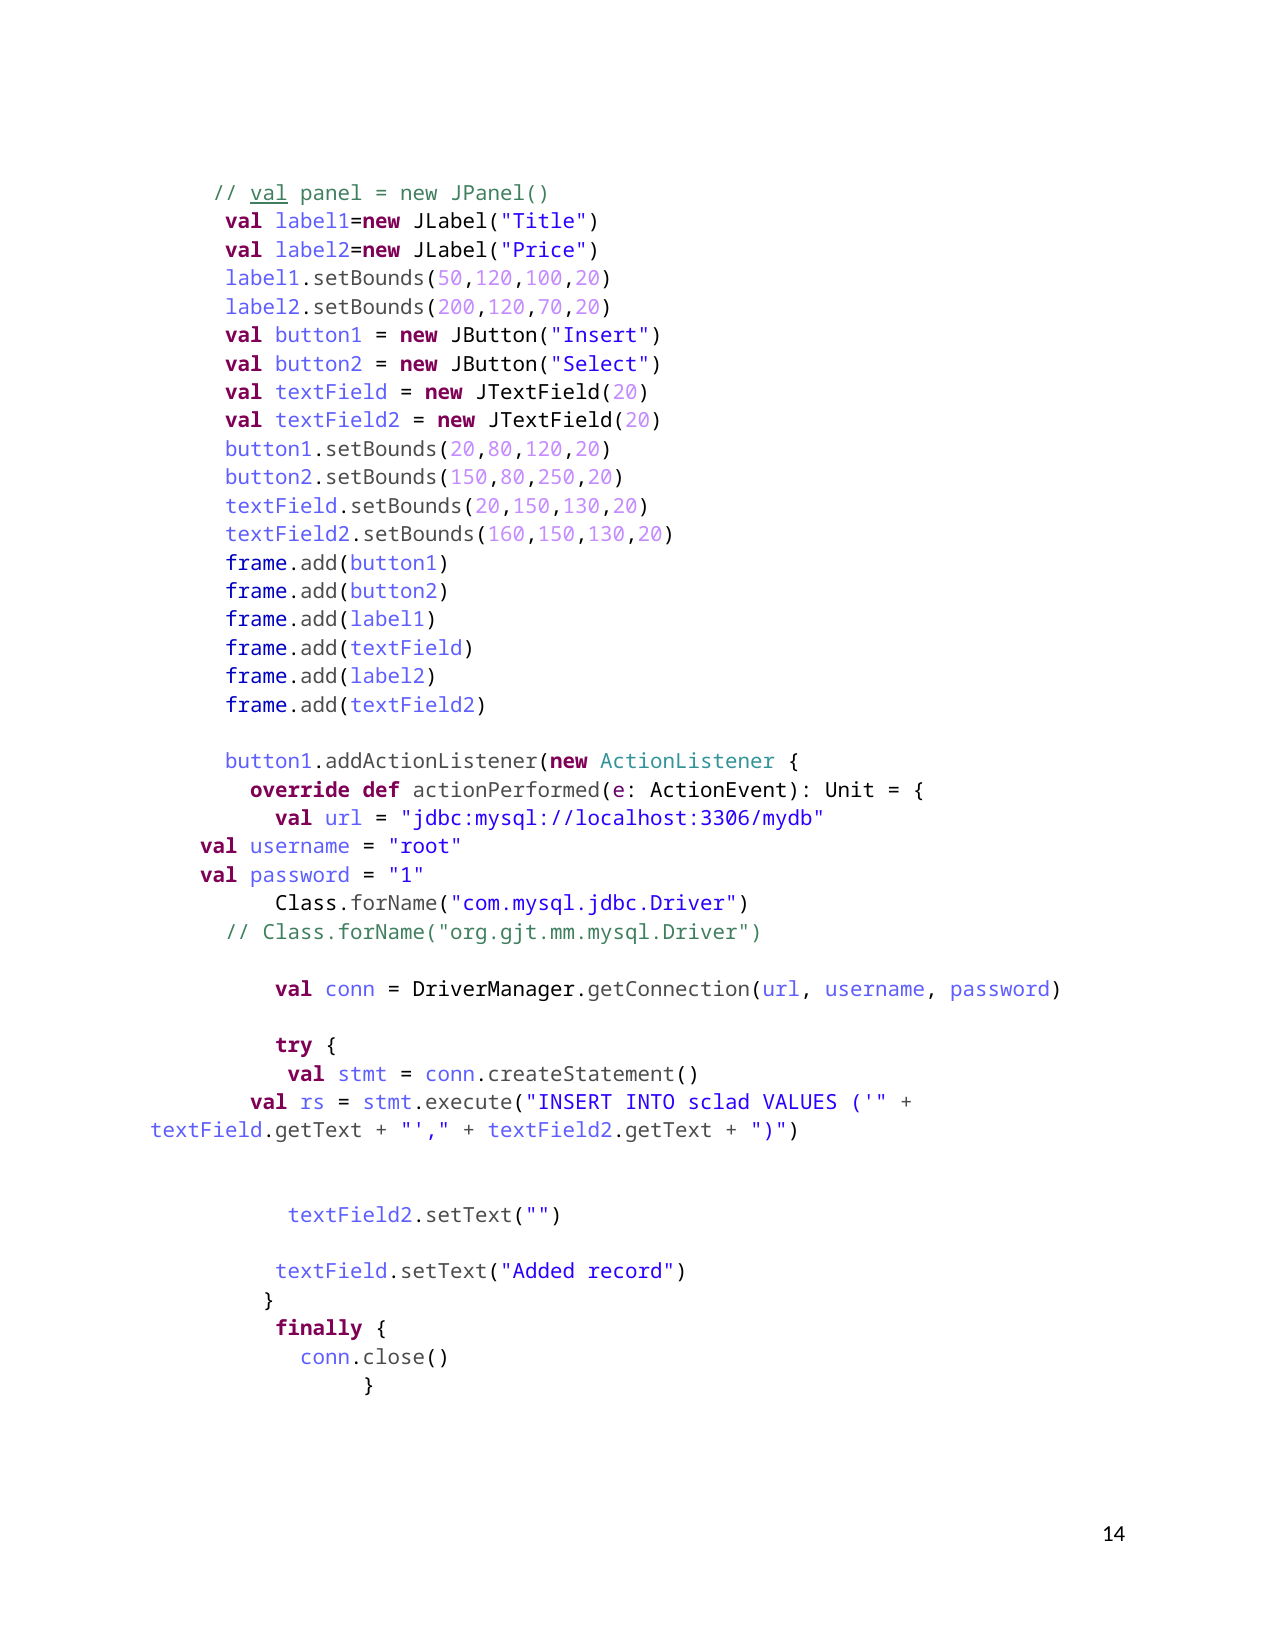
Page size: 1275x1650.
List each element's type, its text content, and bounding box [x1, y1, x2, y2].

text button2.setBounds(150,80,250,20) [150, 462, 1125, 491]
text conn.close() [150, 1342, 1125, 1370]
text textField.setBounds(20,150,130,20) [150, 491, 1125, 519]
text button1.setBounds(20,80,120,20) [150, 434, 1125, 462]
text label1.setBounds(50,120,100,20) [150, 263, 1125, 292]
text } [150, 1285, 1125, 1313]
text frame.add(textField2) [150, 690, 1125, 718]
text val stmt = conn.createStatement() [150, 1059, 1125, 1087]
text textField2.setText("") [150, 1200, 1125, 1228]
text val button1 = new JButton("Insert") [150, 320, 1125, 349]
text val textField2 = new JTextField(20) [150, 406, 1125, 434]
text frame.add(button1) [150, 548, 1125, 576]
text val password = "1" [150, 860, 1125, 888]
text val label1=new JLabel("Title") [150, 206, 1125, 235]
text label2.setBounds(200,120,70,20) [150, 292, 1125, 320]
text finally { [150, 1313, 1125, 1342]
text override def actionPerformed(e: ActionEvent): Unit = { [150, 775, 1125, 803]
text frame.add(textField) [150, 633, 1125, 661]
text textField2.setBounds(160,150,130,20) [150, 519, 1125, 548]
text val textField = new JTextField(20) [150, 377, 1125, 406]
text textField.setText("Added record") [150, 1257, 1125, 1285]
text button1.addActionListener(new ActionListener { [150, 746, 1125, 775]
text val button2 = new JButton("Select") [150, 349, 1125, 377]
text val username = "root" [150, 832, 1125, 860]
text } [150, 1370, 1125, 1399]
text frame.add(label1) [150, 604, 1125, 633]
text try { [150, 1030, 1125, 1059]
text // val panel = new JPanel() [150, 178, 1125, 206]
text frame.add(button2) [150, 576, 1125, 604]
text val conn = DriverManager.getConnection(url, username, password) [150, 974, 1125, 1002]
text val label2=new JLabel("Price") [150, 235, 1125, 263]
text val rs = stmt.execute("INSERT INTO sclad VALUES ('" + textField.getText + "'," + textField2.getText + ")") [150, 1087, 1125, 1144]
text // Class.forName("org.gjt.mm.mysql.Driver") [150, 917, 1125, 945]
text Class.forName("com.mysql.jdbc.Driver") [150, 888, 1125, 917]
text val url = "jdbc:mysql://localhost:3306/mydb" [150, 803, 1125, 832]
text frame.add(label2) [150, 661, 1125, 690]
